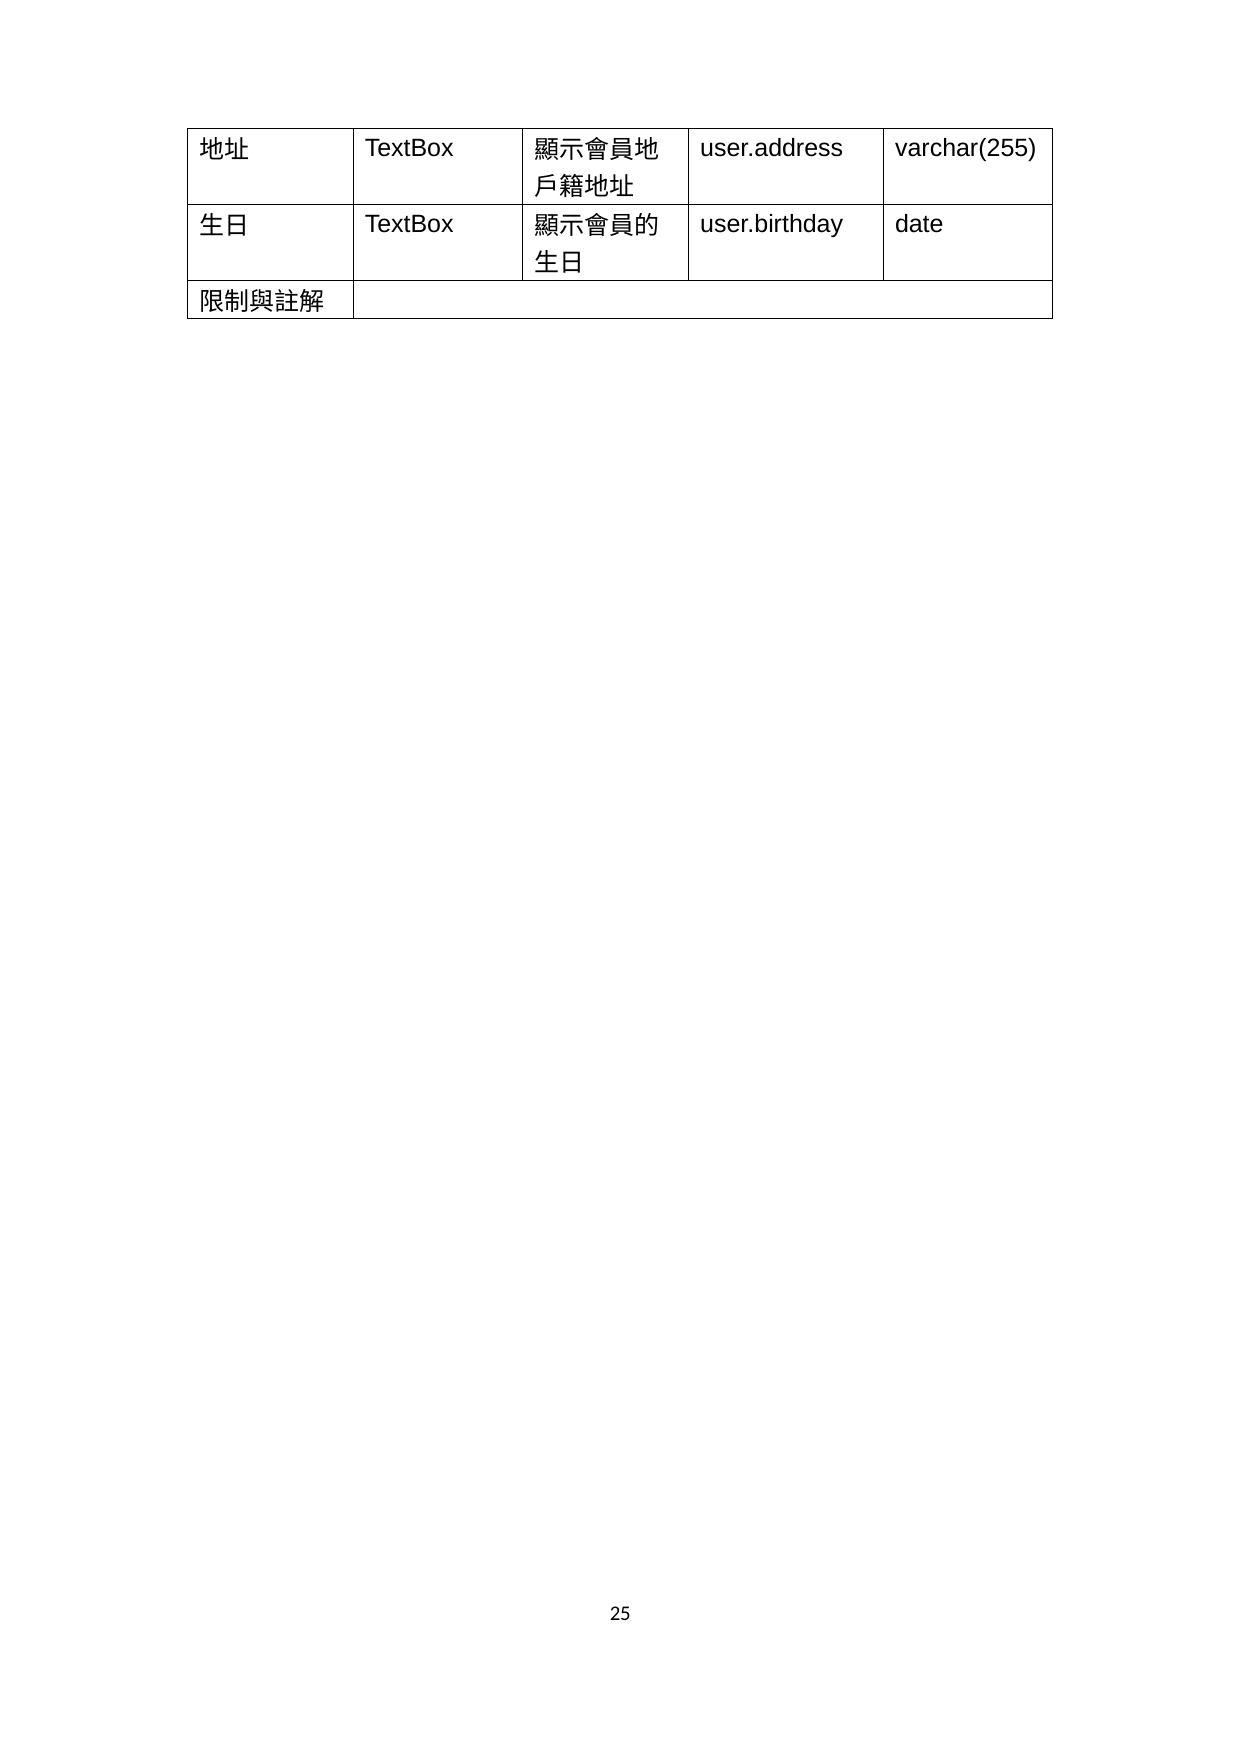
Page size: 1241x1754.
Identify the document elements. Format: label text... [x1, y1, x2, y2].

table_cell user.birthday [689, 205, 883, 280]
table_cell date [884, 205, 1052, 280]
table_cell 限制與註解 [188, 281, 353, 318]
table_cell [354, 281, 1052, 318]
table_cell 顯示會員的生日 [523, 205, 688, 280]
table_cell TextBox [354, 129, 522, 204]
table_cell 地址 [188, 129, 353, 204]
table_cell TextBox [354, 205, 522, 280]
table_cell varchar(255) [884, 129, 1052, 204]
table_cell user.address [689, 129, 883, 204]
table_cell 顯示會員地戶籍地址 [523, 129, 688, 204]
table_cell 生日 [188, 205, 353, 280]
